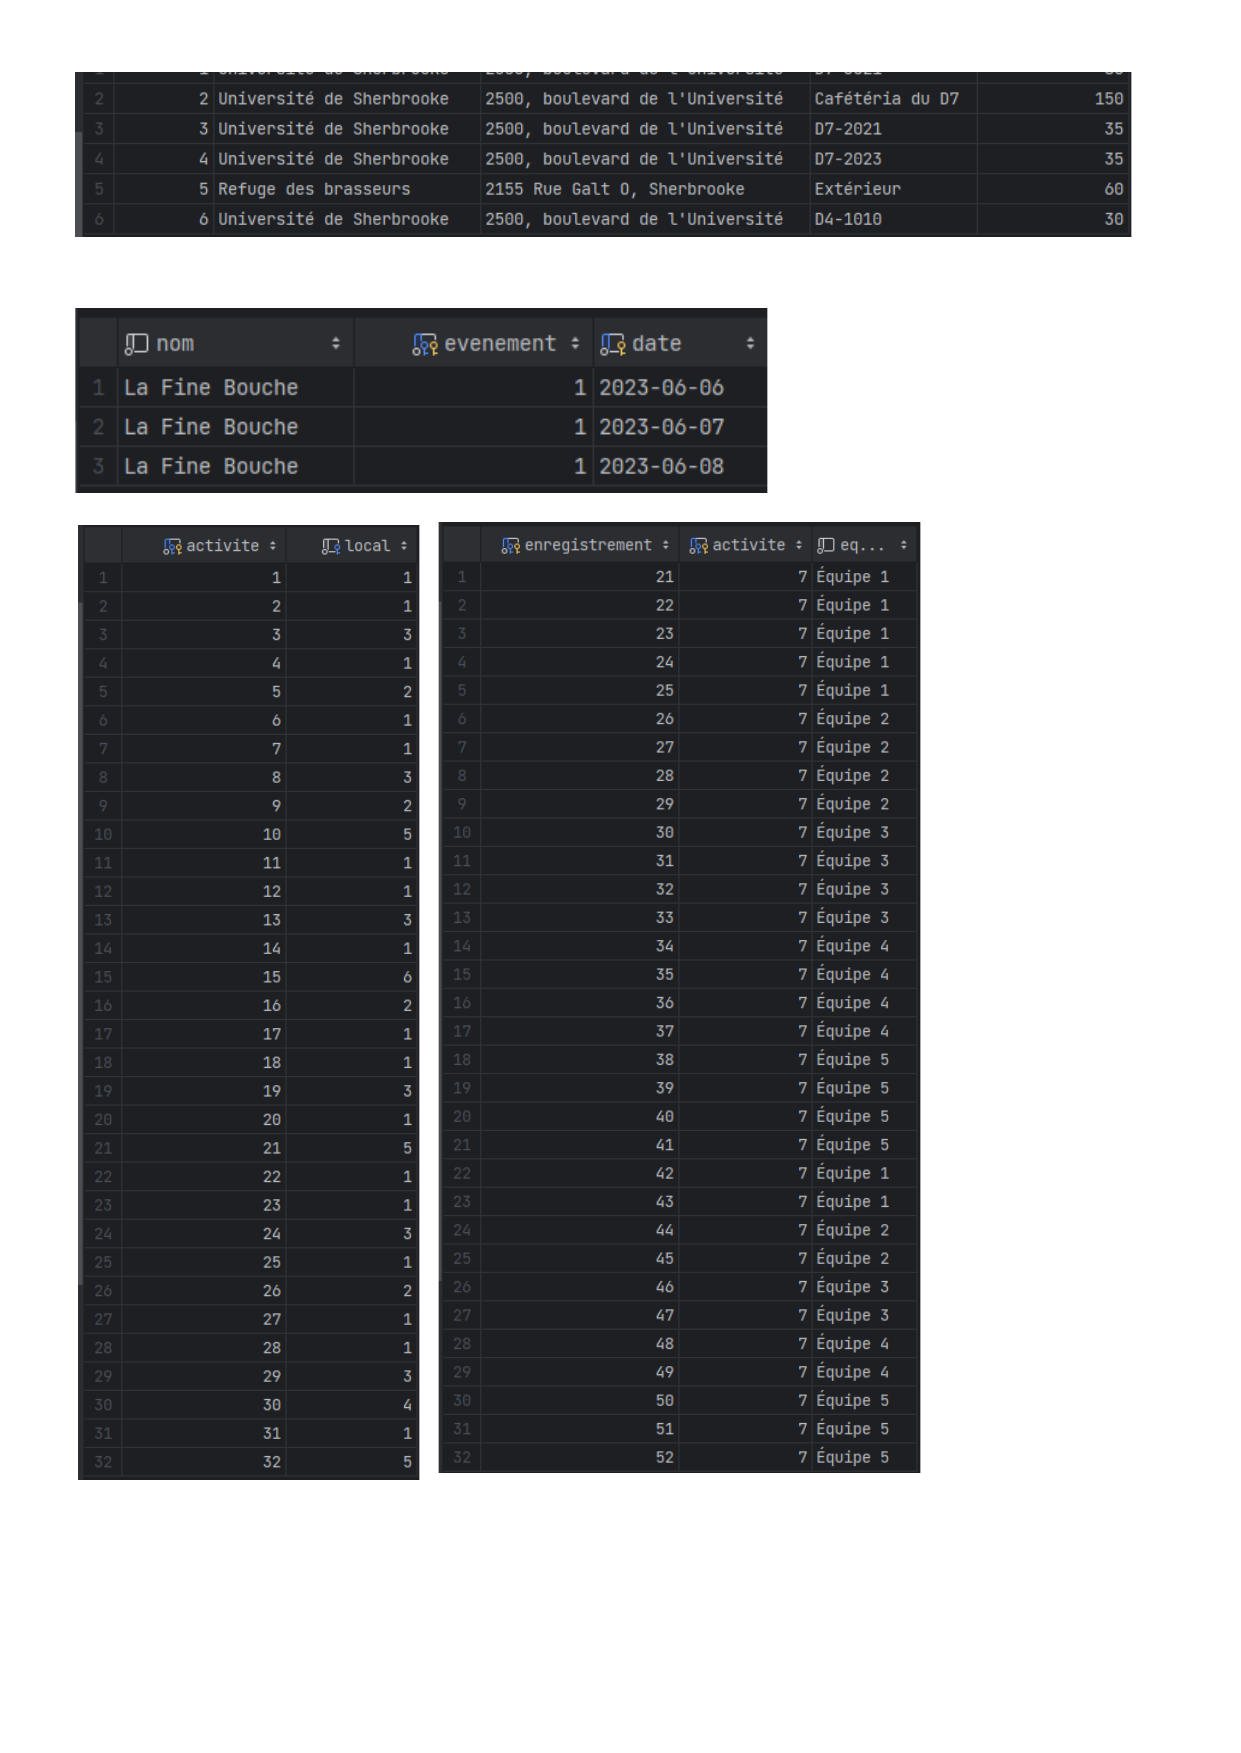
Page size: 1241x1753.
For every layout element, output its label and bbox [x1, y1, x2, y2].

picture [75, 308, 768, 493]
picture [78, 525, 420, 1480]
picture [75, 72, 1132, 237]
picture [438, 522, 921, 1473]
